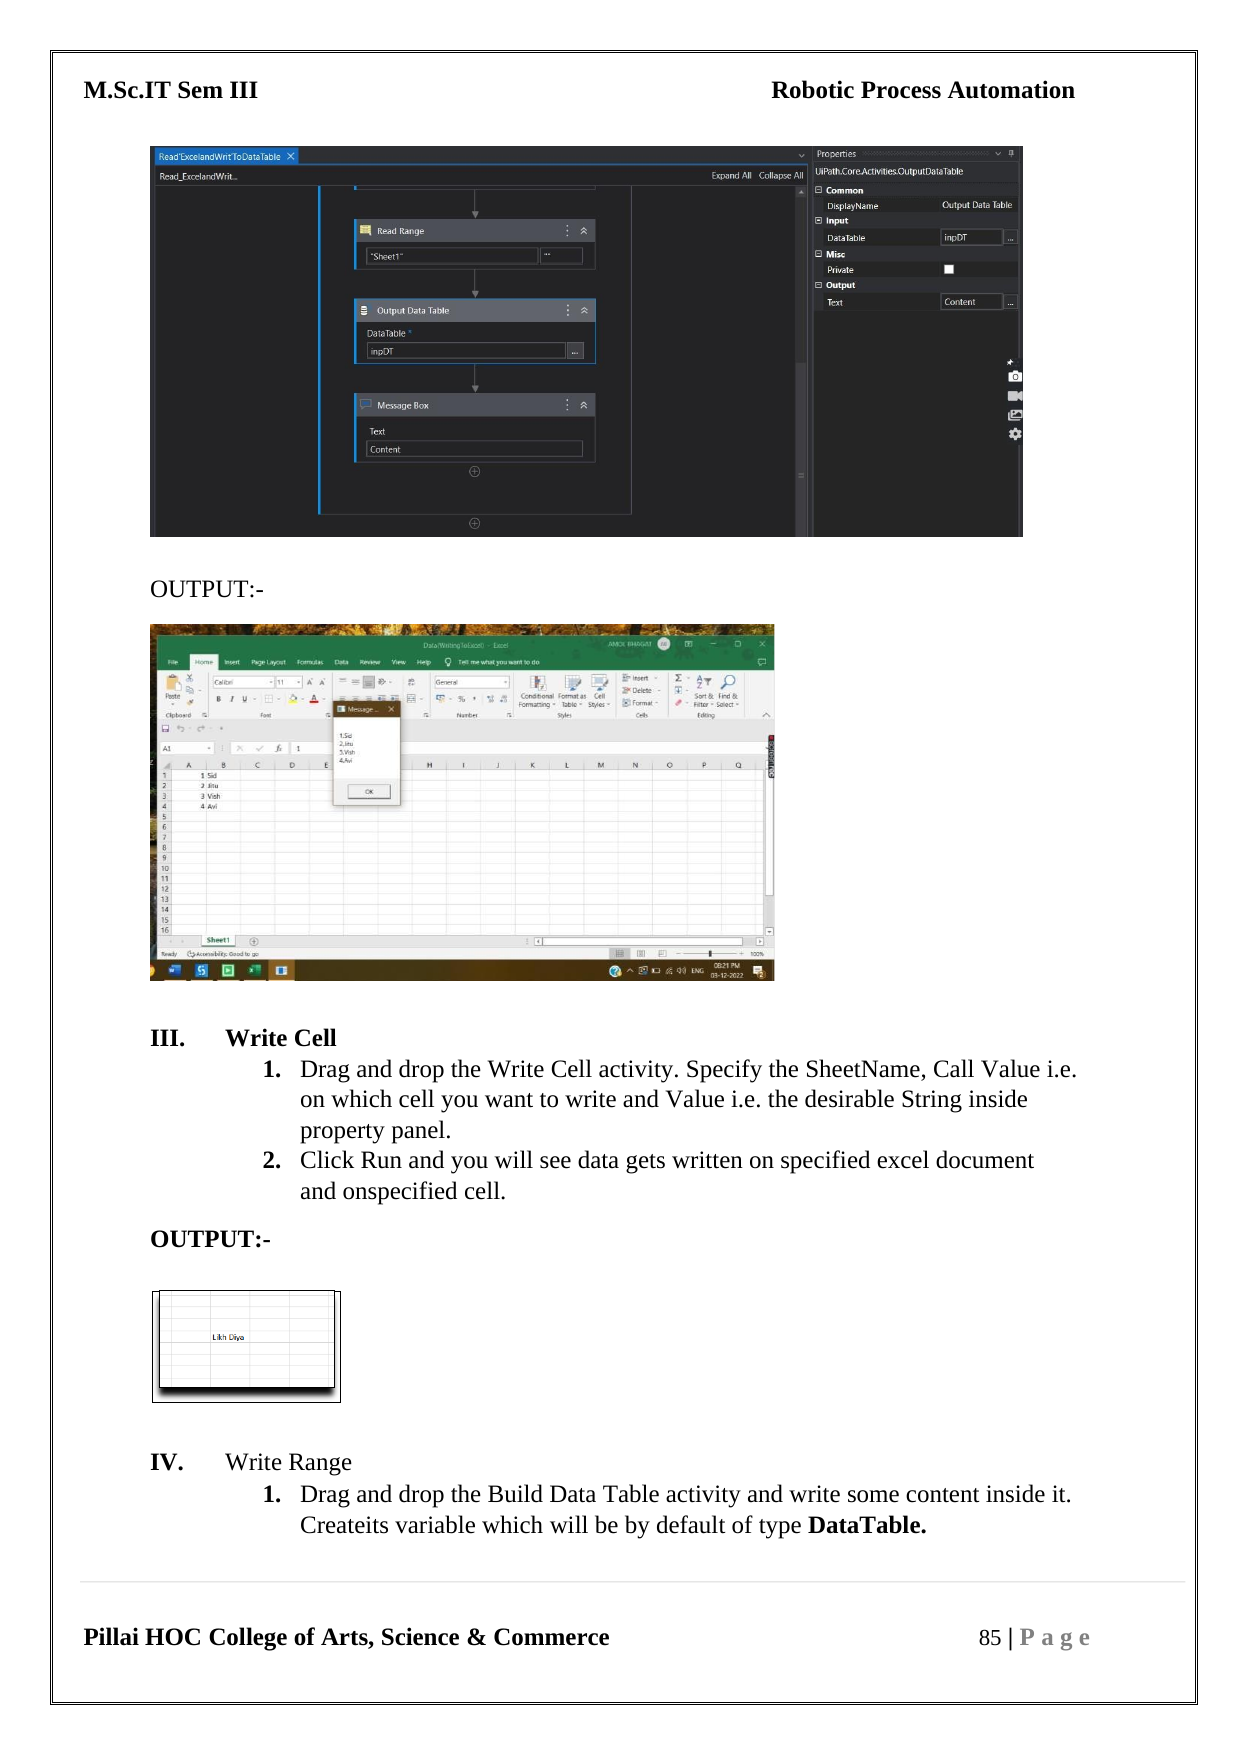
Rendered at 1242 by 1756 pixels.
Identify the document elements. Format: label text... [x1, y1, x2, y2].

picture [150, 146, 1023, 537]
subtitle OUTPUT:- [150, 1224, 1195, 1253]
subtitle Write Cell [150, 1023, 1195, 1051]
list Click Run and you will see data gets written on specified excel document and onspecified cell. [262, 1145, 1035, 1205]
picture [153, 1292, 340, 1402]
list Drag and drop the Write Cell activity. Specify the SheetName, Call Value i.e. on which cell you want to write and Value i.e. the desirable String inside property panel. [262, 1054, 1078, 1143]
picture [160, 1291, 334, 1387]
text OUTPUT:- [150, 574, 1195, 603]
picture [150, 624, 775, 981]
list Write Range [150, 1447, 1195, 1476]
list Drag and drop the Build Data Table activity and write some content inside it. Createits variable which will be by default of type DataTable. [262, 1479, 1073, 1539]
